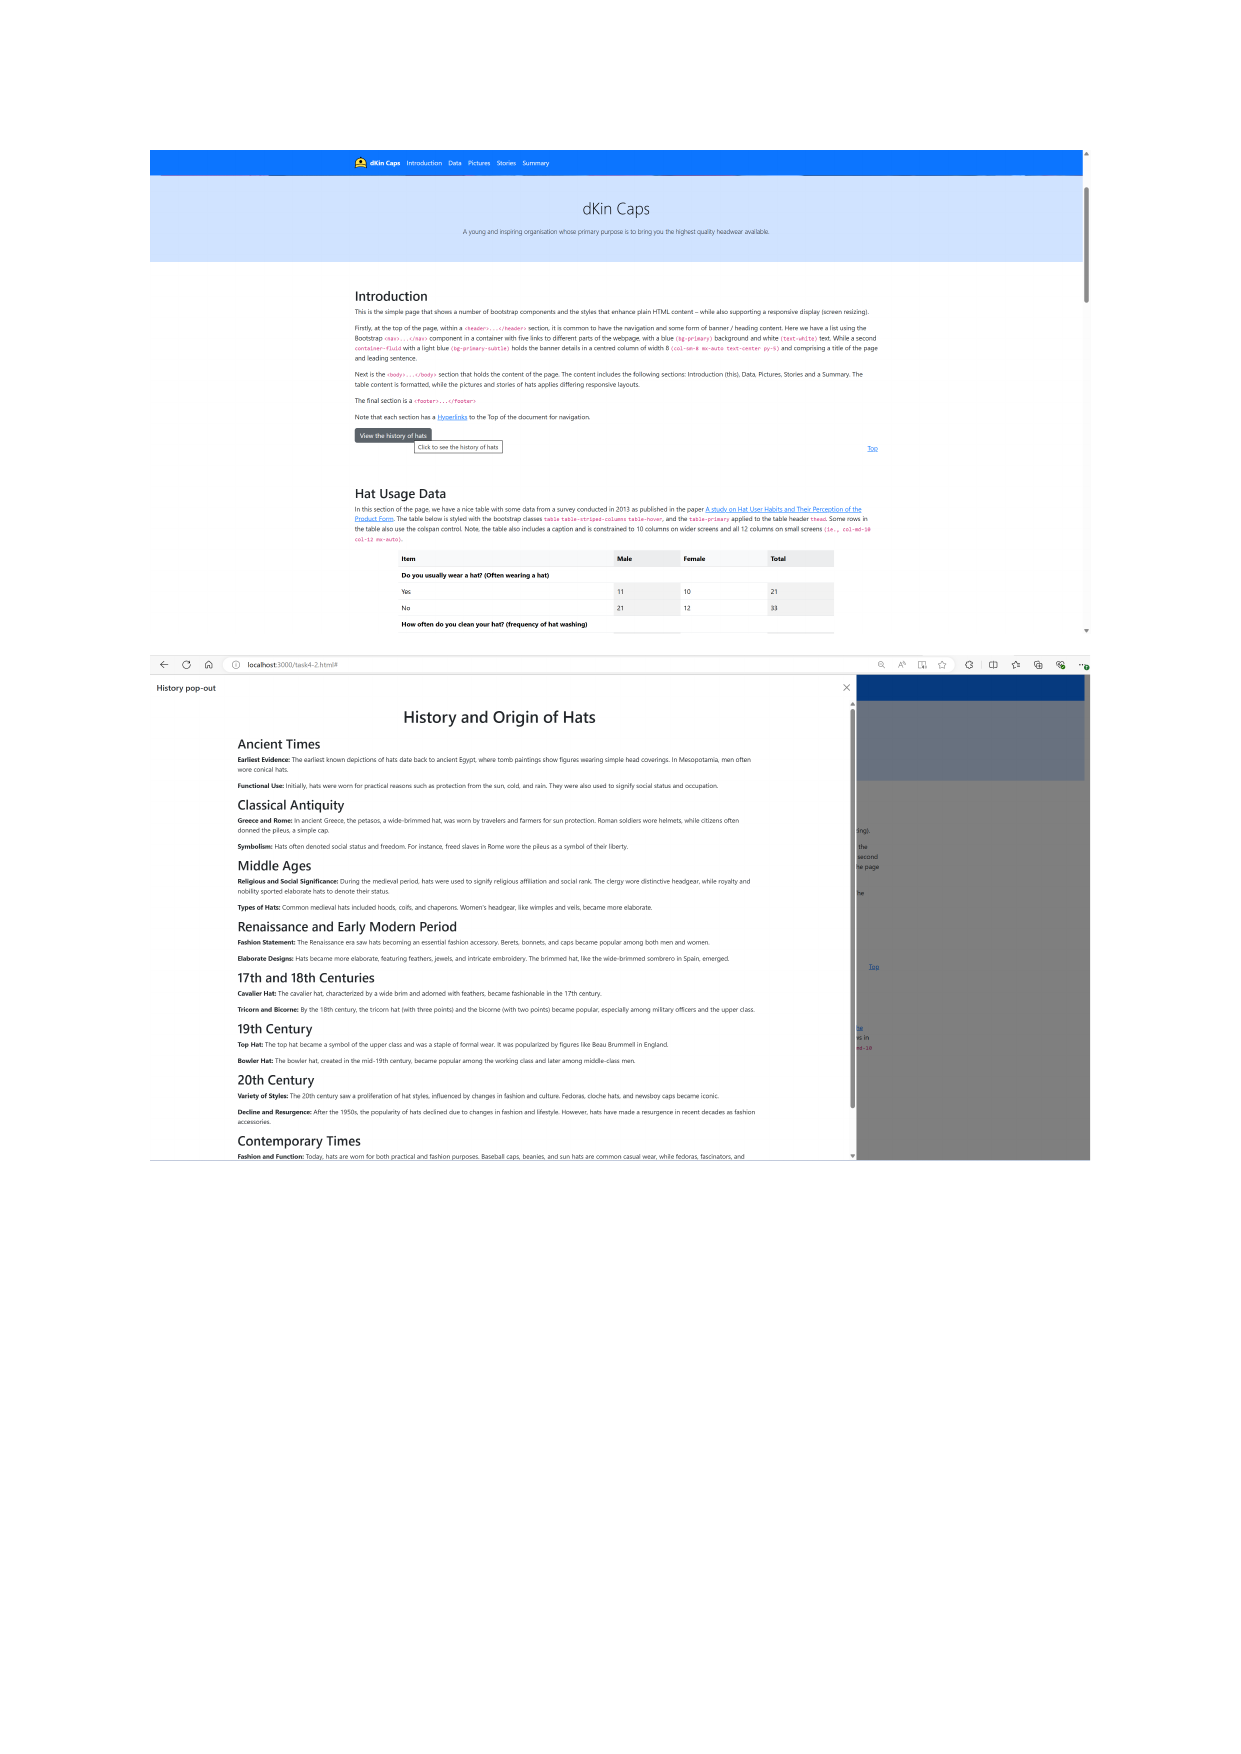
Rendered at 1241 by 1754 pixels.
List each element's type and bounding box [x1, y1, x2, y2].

picture [150, 655, 1091, 1161]
picture [150, 150, 1091, 634]
